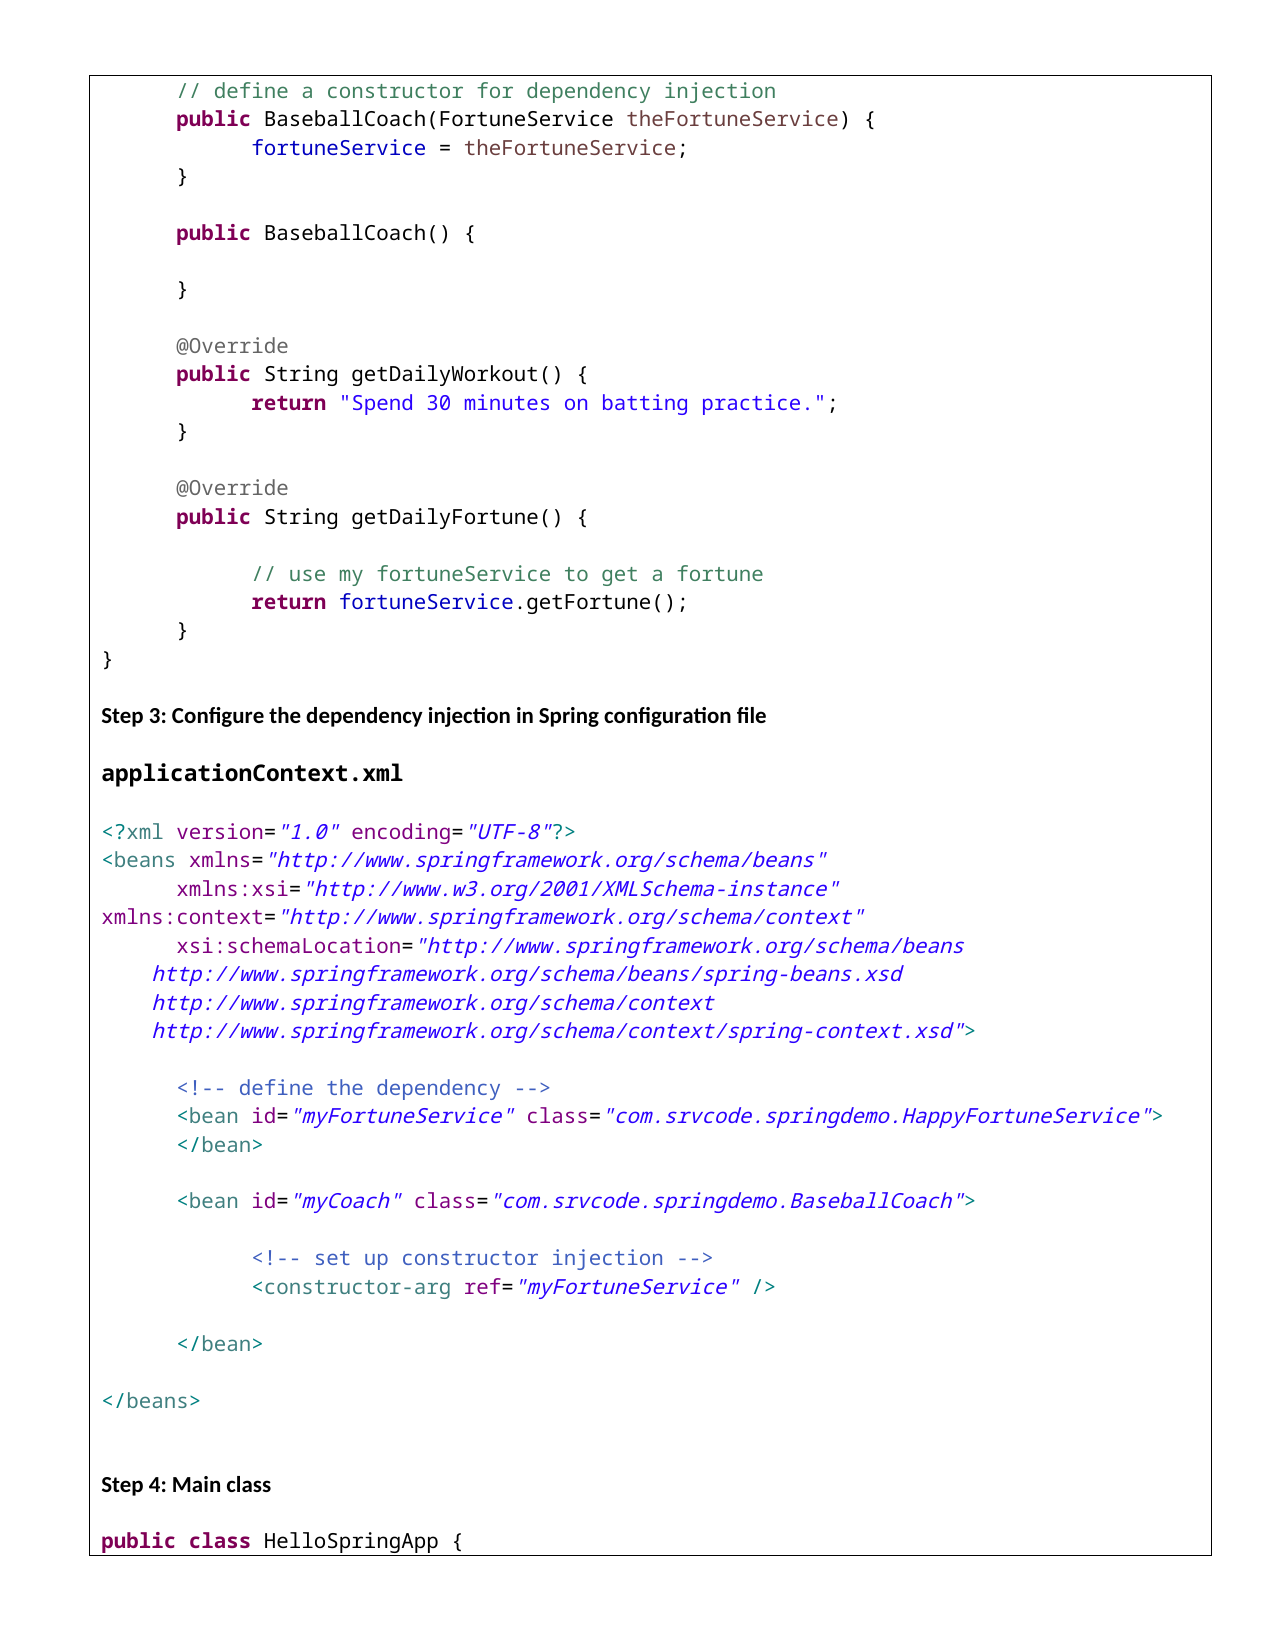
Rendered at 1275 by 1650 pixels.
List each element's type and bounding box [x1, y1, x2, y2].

table_header [90, 76, 1211, 1555]
